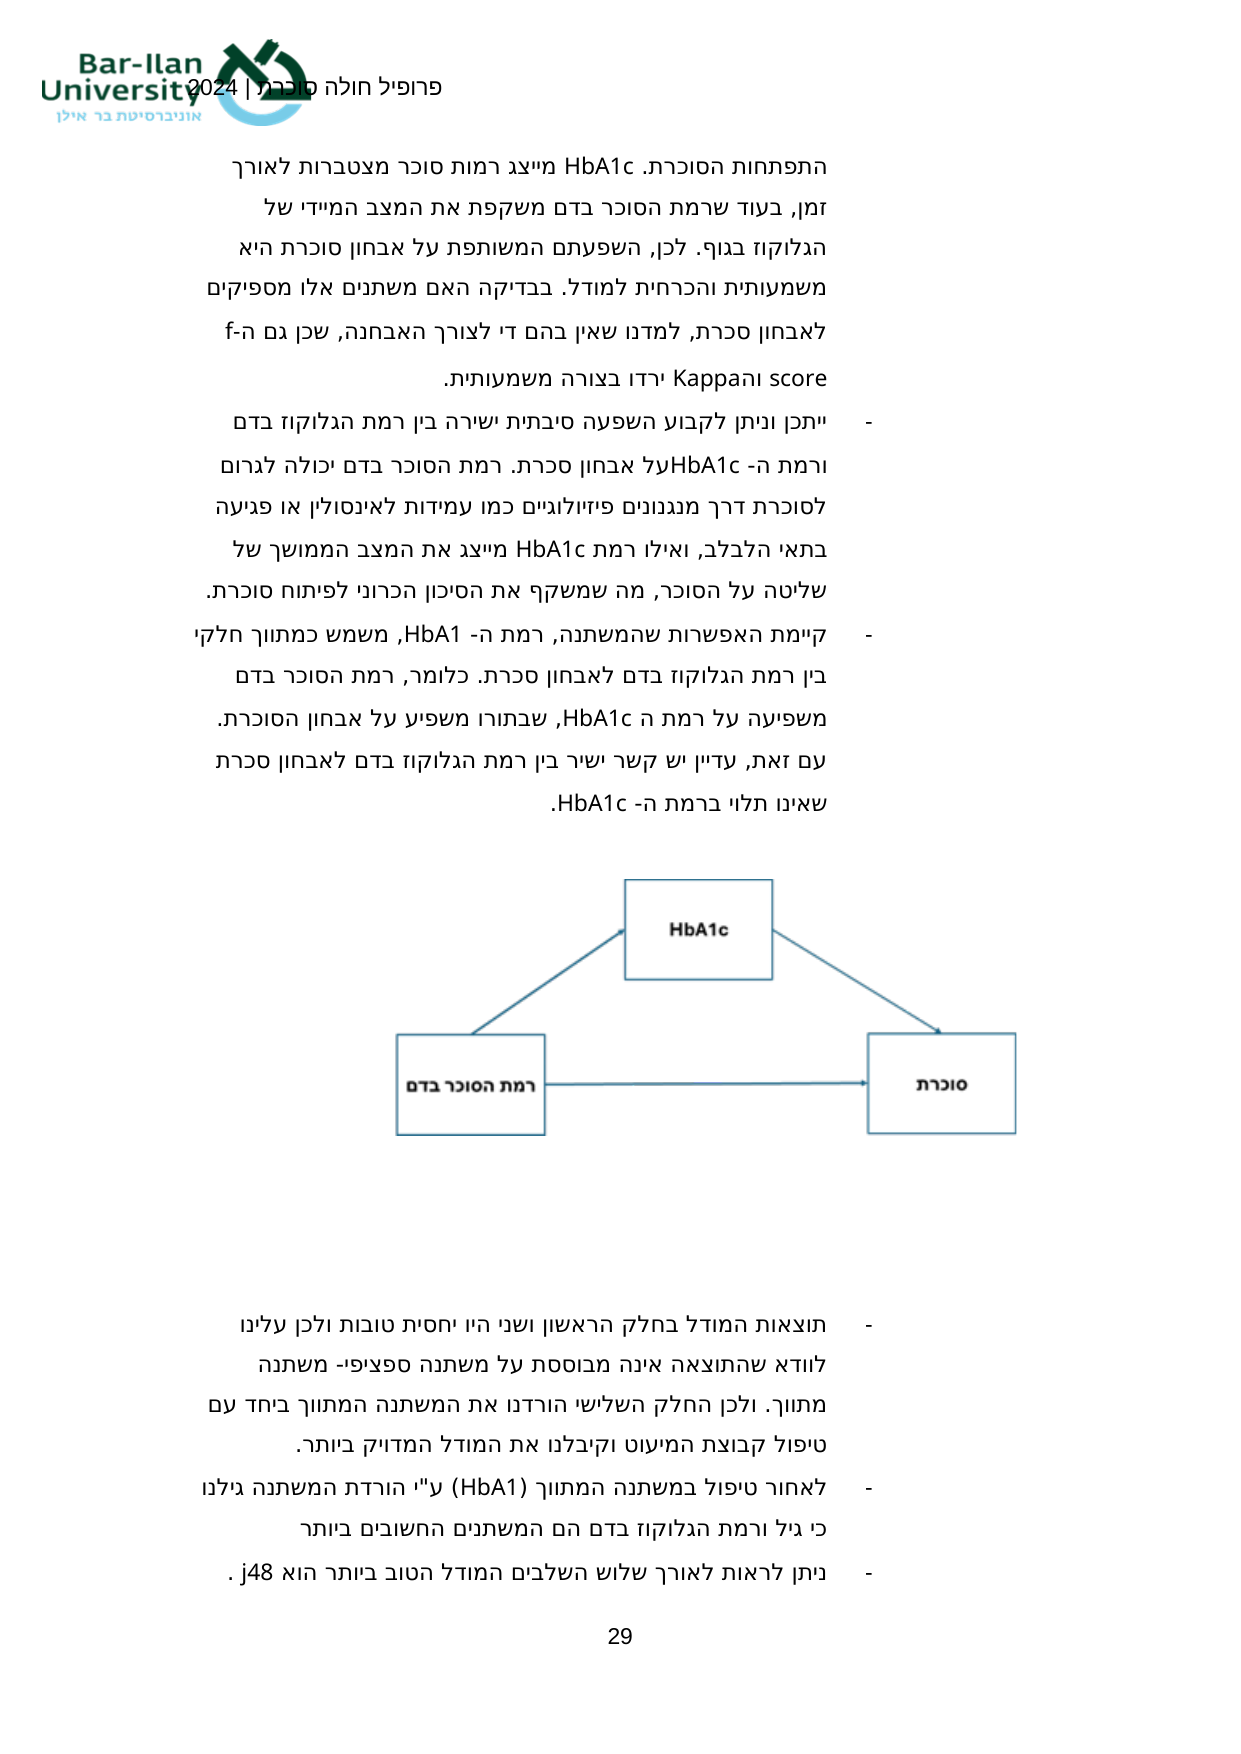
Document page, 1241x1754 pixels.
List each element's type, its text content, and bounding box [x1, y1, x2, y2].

picture [42, 39, 312, 126]
list קיימת האפשרות שהמשתנה, רמת ה- HbA1, משמש כמתווך חלקי בין רמת הגלוקוז בדם לאבחון סכרת. כלומר, רמת הסוכר בדם משפיעה על רמת ה HbA1c, שבתורו משפיע על אבחון הסוכרת. עם זאת, עדיין יש קשר ישיר בין רמת הגלוקוז בדם לאבחון סכרת שאינו תלוי ברמת ה- HbA1c. [187, 618, 865, 818]
list ייתכן וניתן לקבוע השפעה סיבתית ישירה בין רמת הגלוקוז בדם ורמת ה- HbA1cעל אבחון סכרת. רמת הסוכר בדם יכולה לגרום לסוכרת דרך מנגנונים פיזיולוגיים כמו עמידות לאינסולין או פגיעה בתאי הלבלב, ואילו רמת HbA1c מייצג את המצב הממושך של שליטה על הסוכר, מה שמשקף את הסיכון הכרוני לפיתוח סוכרת. [187, 408, 865, 604]
list לאחור טיפול במשתנה המתווך (HbA1) ע"י הורדת המשתנה גילנו כי גיל ורמת הגלוקוז בדם הם המשתנים החשובים ביותר [187, 1471, 865, 1542]
list תוצאות המודל בחלק הראשון ושני היו יחסית טובות ולכן עלינו לוודא שהתוצאה אינה מבוססת על משתנה ספציפי- משתנה מתווך. ולכן החלק השלישי הורדנו את המשתנה המתווך ביחד עם טיפול קבוצת המיעוט וקיבלנו את המודל המדויק ביותר. [187, 1311, 865, 1458]
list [187, 150, 865, 393]
picture [394, 879, 1017, 1136]
picture [307, 83, 312, 93]
list ניתן לראות לאורך שלוש השלבים המודל הטוב ביותר הוא j48 . [187, 1556, 865, 1587]
